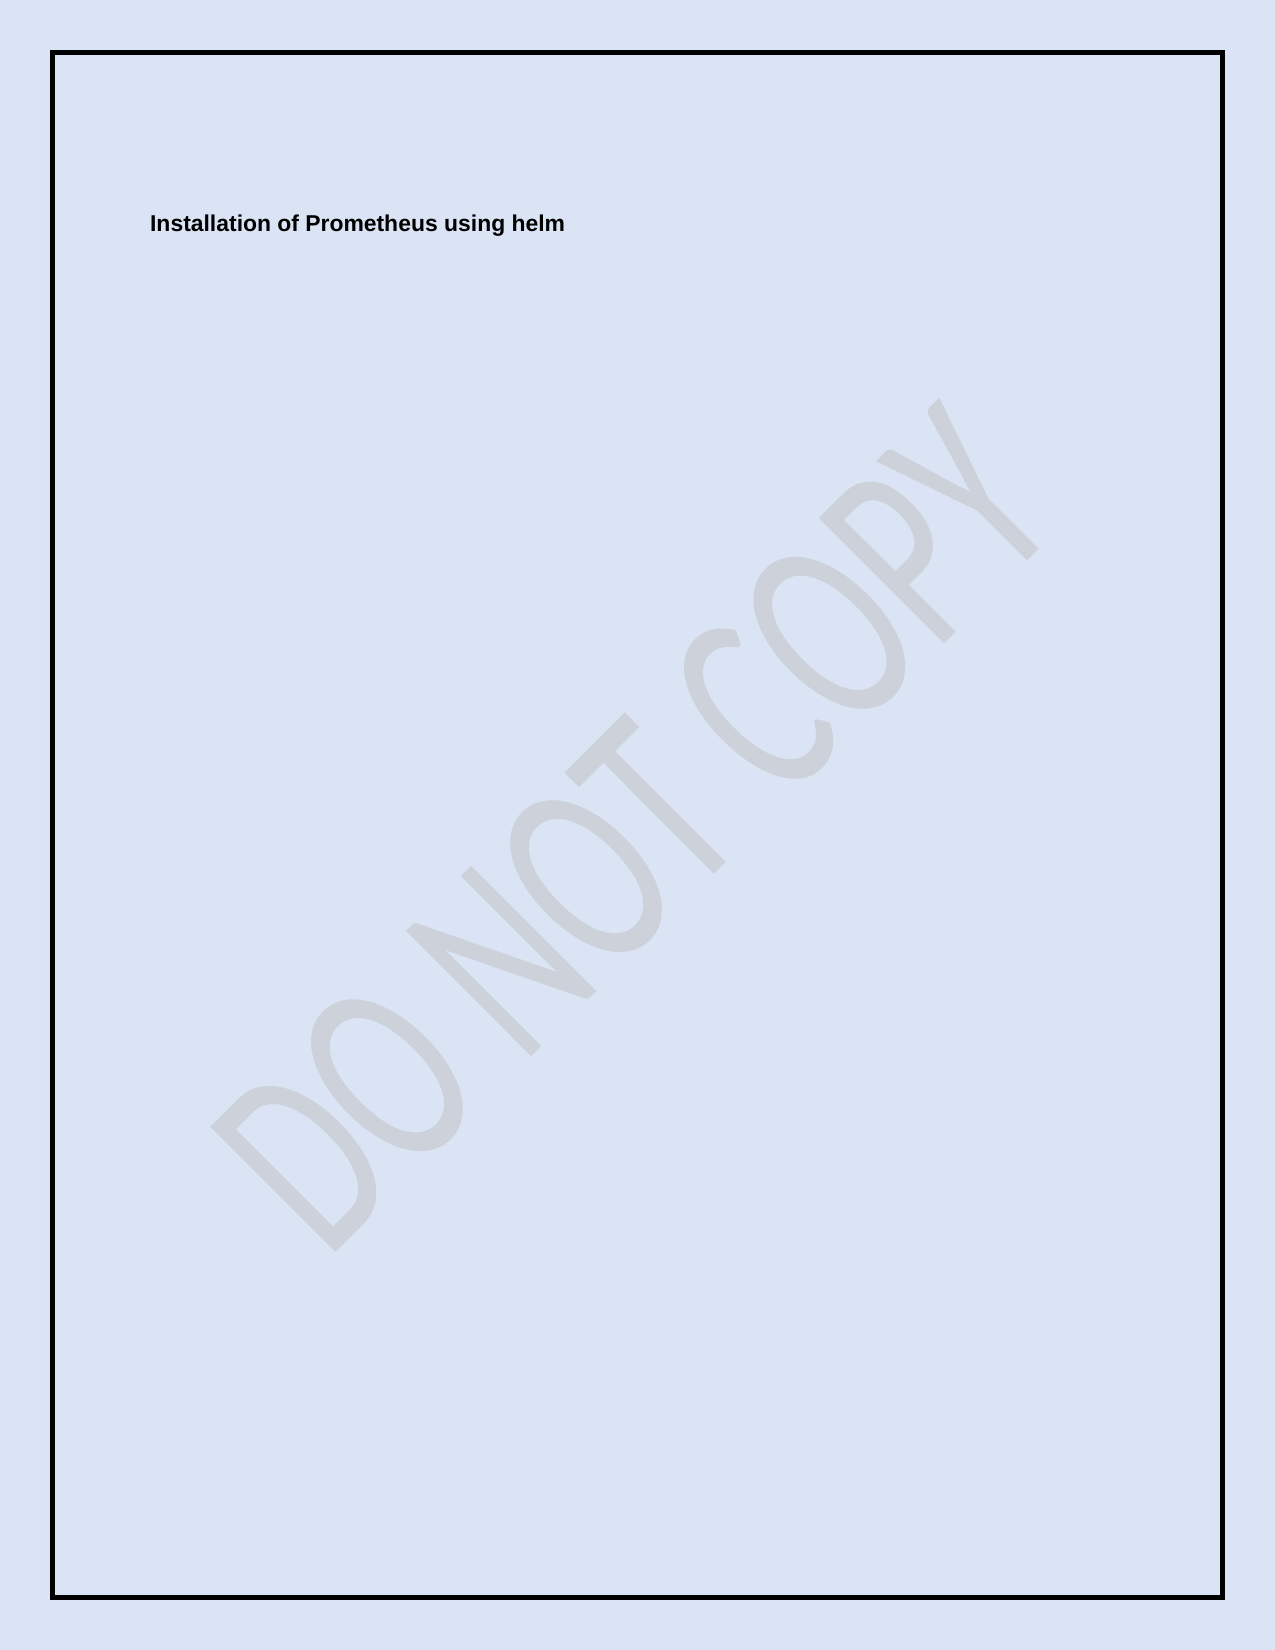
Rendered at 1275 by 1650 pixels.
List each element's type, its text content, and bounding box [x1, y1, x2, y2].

text Installation of Prometheus using helm [150, 210, 1125, 237]
